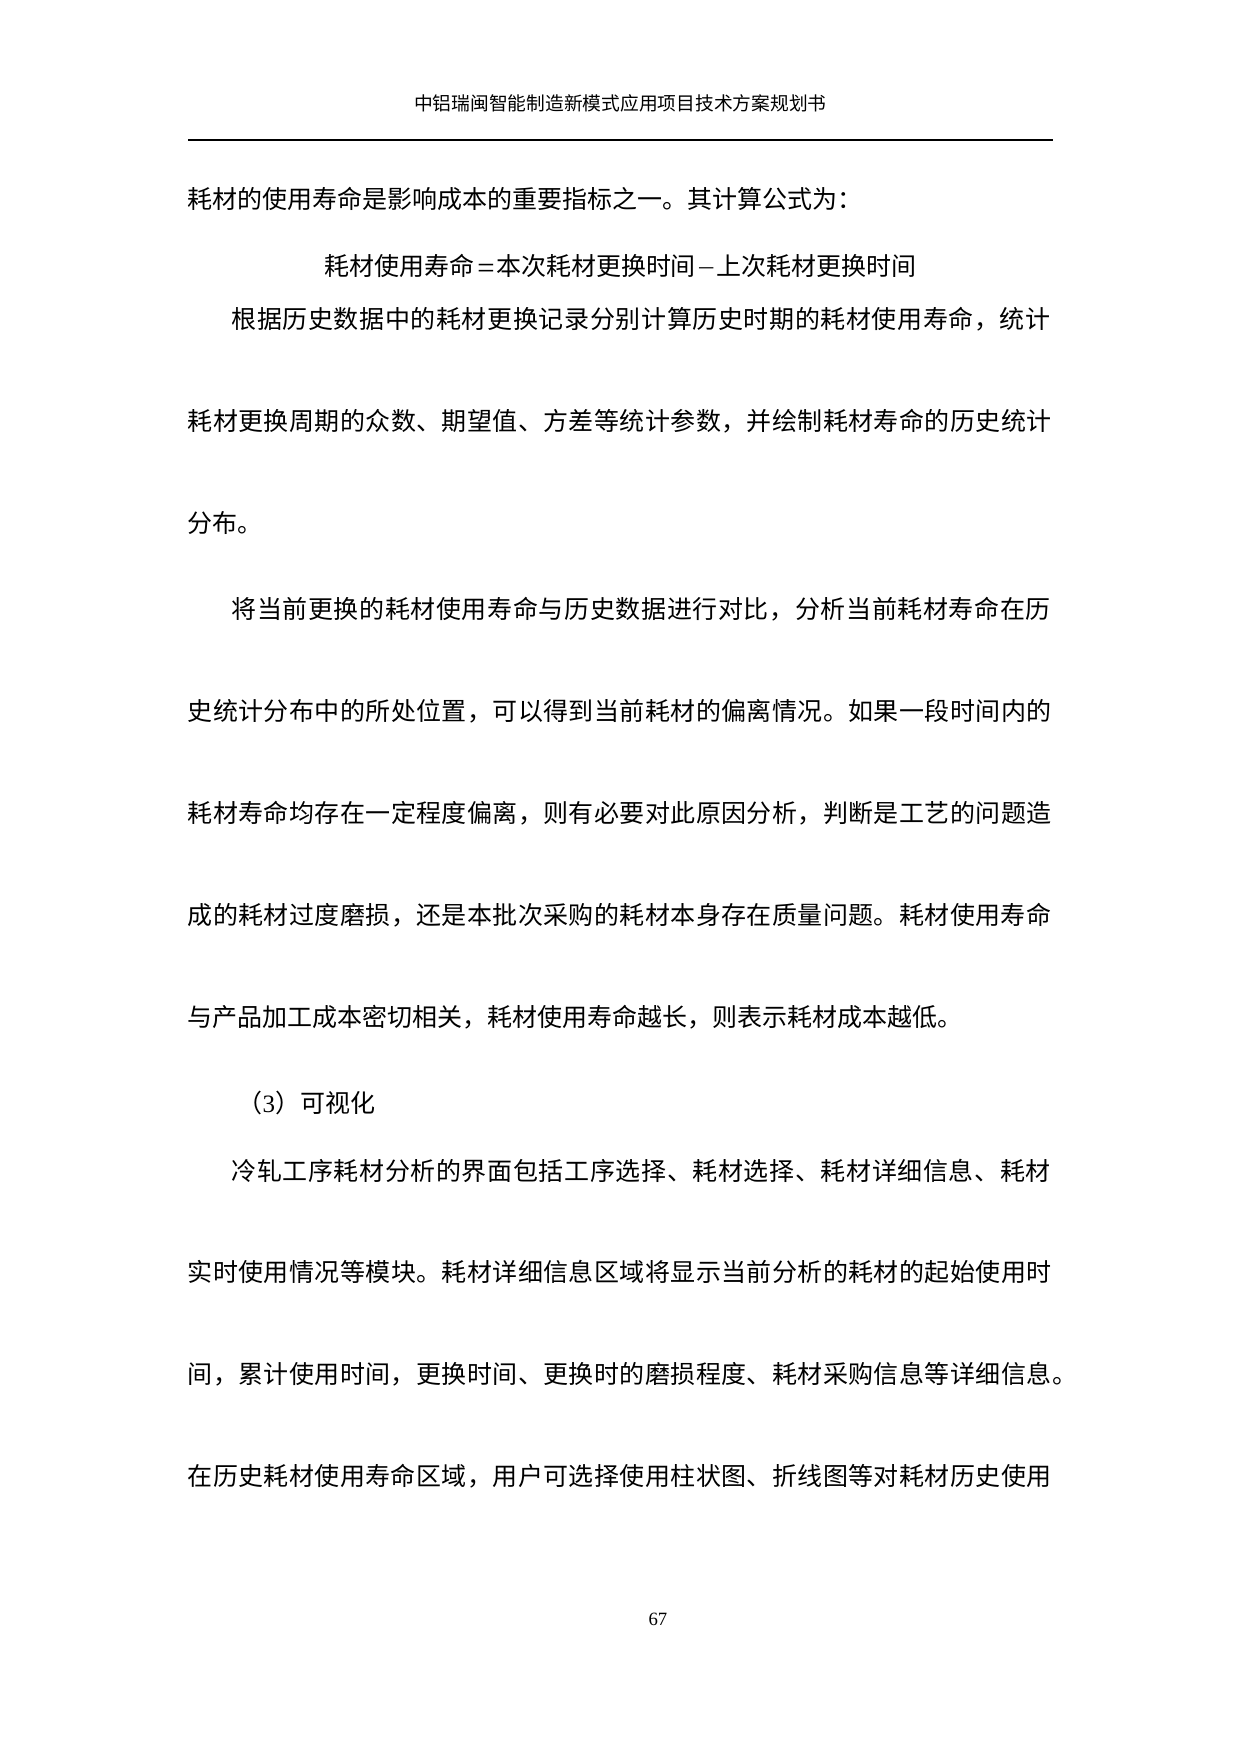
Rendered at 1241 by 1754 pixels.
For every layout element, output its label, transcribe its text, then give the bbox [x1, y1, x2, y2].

text 将当前更换的耗材使用寿命与历史数据进行对比，分析当前耗材寿命在历史统计分布中的所处位置，可以得到当前耗材的偏离情况。如果一段时间内的耗材寿命均存在一定程度偏离，则有必要对此原因分析，判断是工艺的问题造成的耗材过度磨损，还是本批次采购的耗材本身存在质量问题。耗材使用寿命与产品加工成本密切相关，耗材使用寿命越长，则表示耗材成本越低。 [187, 574, 1053, 1049]
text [187, 1135, 1053, 1509]
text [187, 164, 1053, 232]
text （3）可视化 [187, 1067, 1053, 1135]
text 根据历史数据中的耗材更换记录分别计算历史时期的耗材使用寿命，统计耗材更换周期的众数、期望值、方差等统计参数，并绘制耗材寿命的历史统计分布。 [187, 284, 1053, 556]
